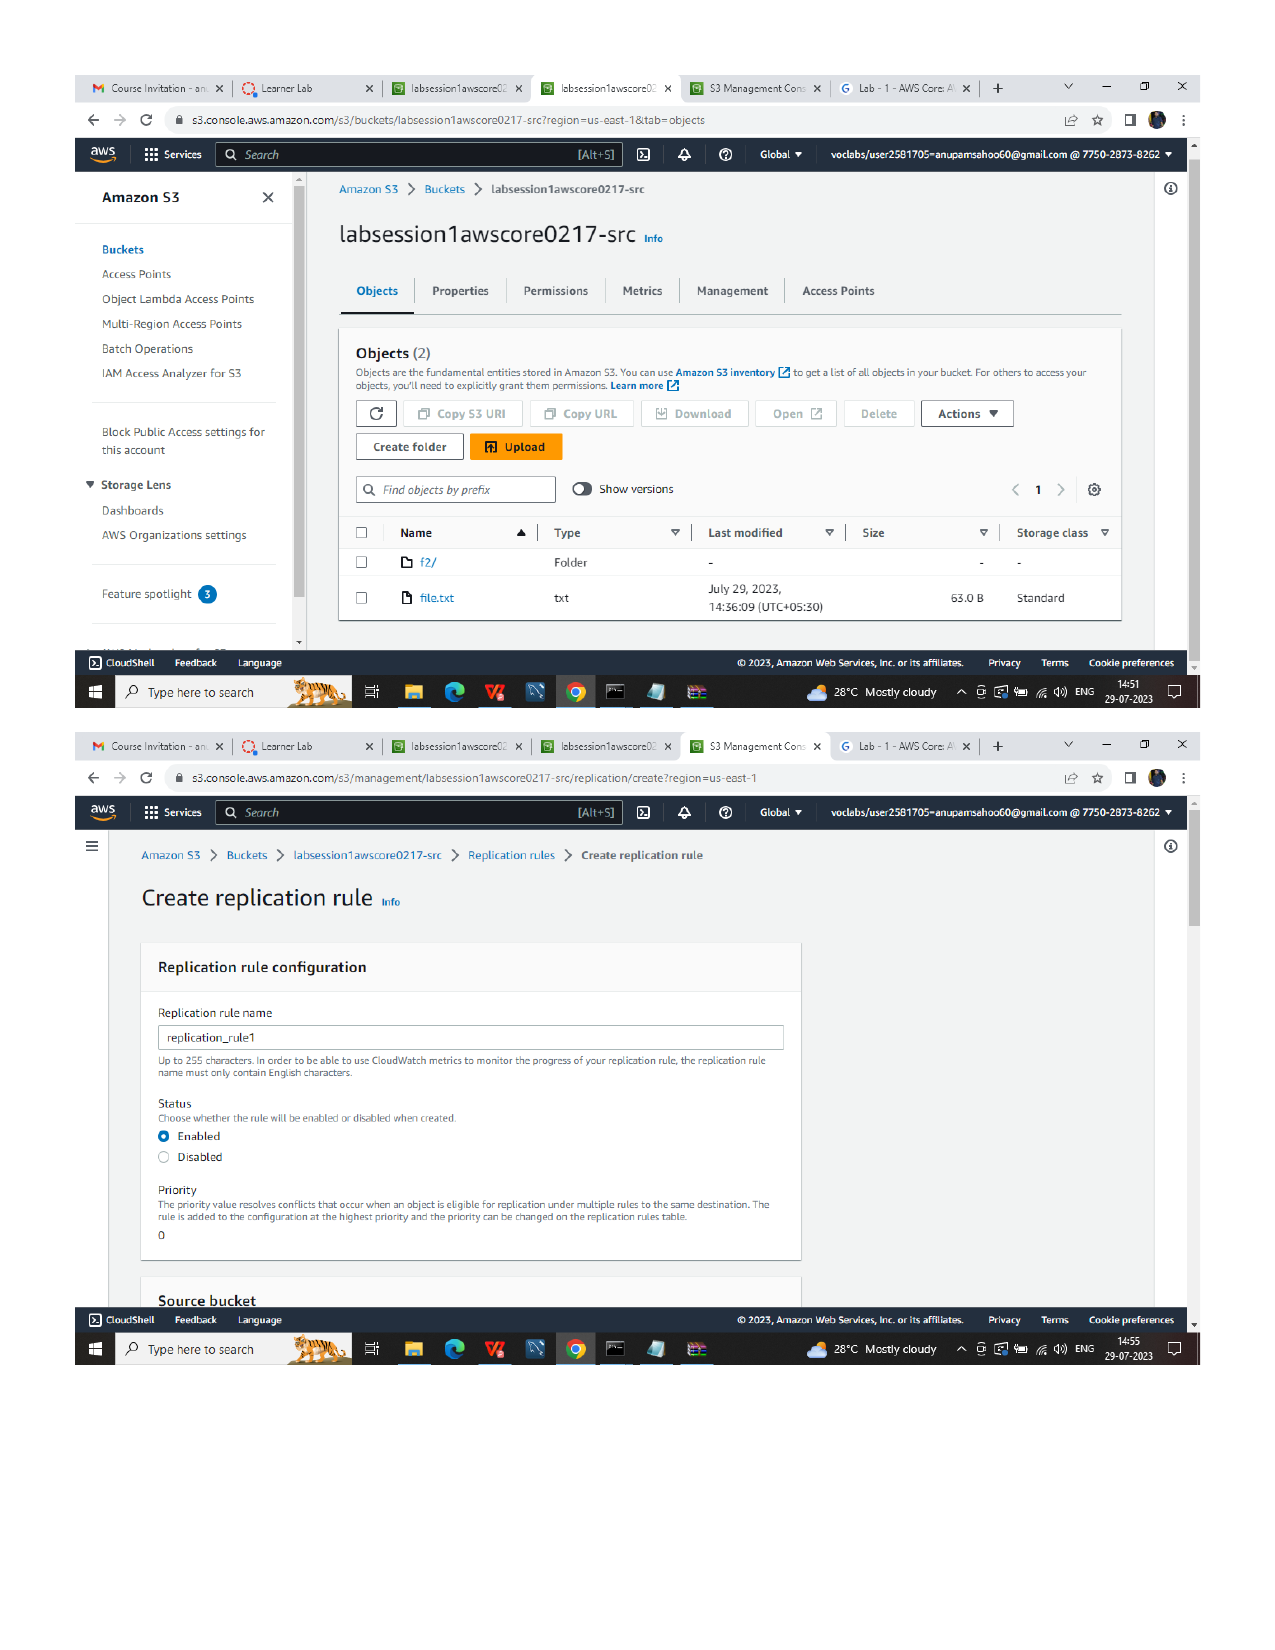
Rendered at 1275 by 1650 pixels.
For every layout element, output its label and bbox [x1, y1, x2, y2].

picture [75, 732, 1200, 1365]
picture [75, 75, 1200, 708]
